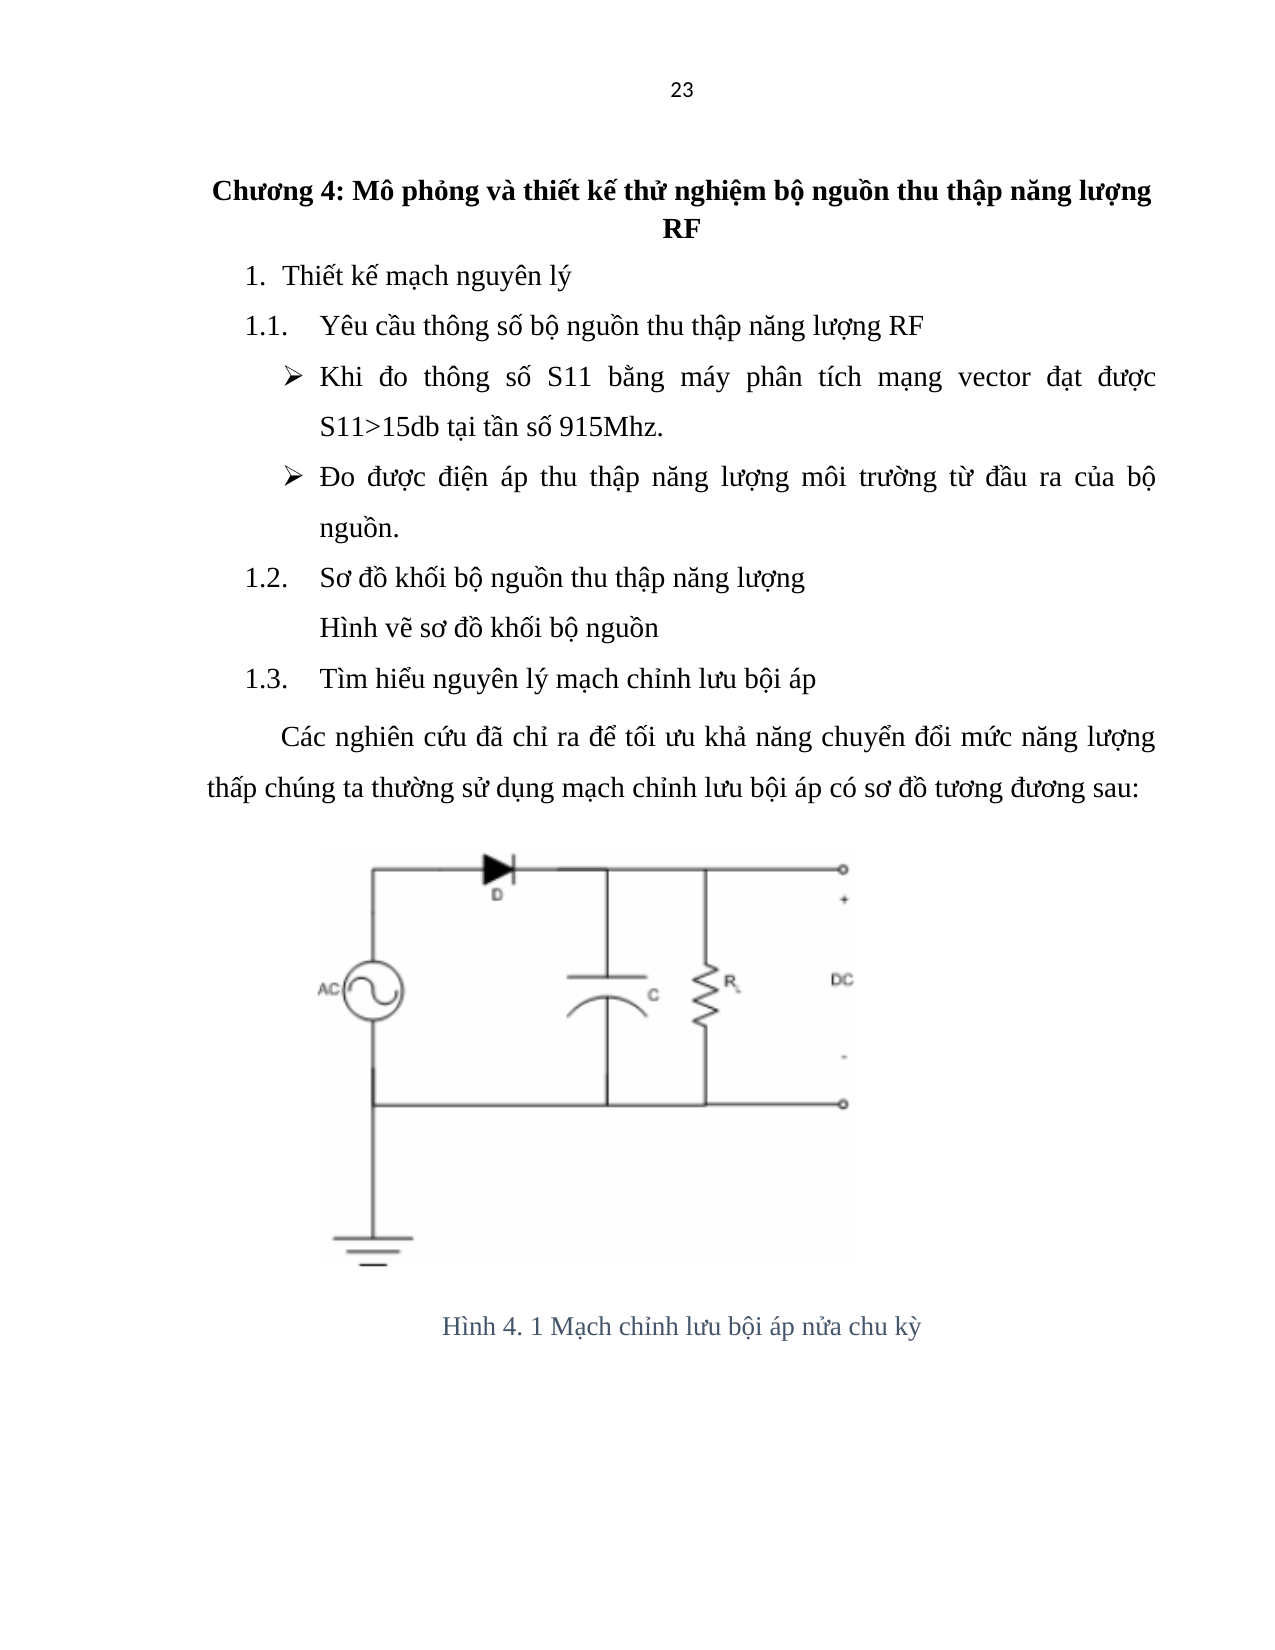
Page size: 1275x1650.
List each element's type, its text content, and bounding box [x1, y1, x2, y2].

list Thiết kế mạch nguyên lý [244, 258, 1157, 292]
list Khi đo thông số S11 bằng máy phân tích mạng vector đạt được S11>15db tại tần số 915Mhz. [282, 359, 1157, 443]
text Hình 4. 1 Mạch chỉnh lưu bội áp nửa chu kỳ [207, 1310, 1157, 1341]
text Các nghiên cứu đã chỉ ra để tối ưu khả năng chuyển đổi mức năng lượng thấp chúng ta thường sử dụng mạch chỉnh lưu bội áp có sơ đồ tương đương sau: [207, 719, 1157, 803]
list Hình vẽ sơ đồ khối bộ nguồn [319, 611, 1157, 644]
picture [280, 828, 982, 1292]
subtitle Chương 4: Mô phỏng và thiết kế thử nghiệm bộ nguồn thu thập năng lượng RF [207, 173, 1157, 245]
list Tìm hiểu nguyên lý mạch chỉnh lưu bội áp [244, 661, 1157, 694]
list Yêu cầu thông số bộ nguồn thu thập năng lượng RF [244, 308, 1157, 342]
list Đo được điện áp thu thập năng lượng môi trường từ đầu ra của bộ nguồn. [282, 459, 1157, 543]
list Sơ đồ khối bộ nguồn thu thập năng lượng [244, 560, 1157, 594]
